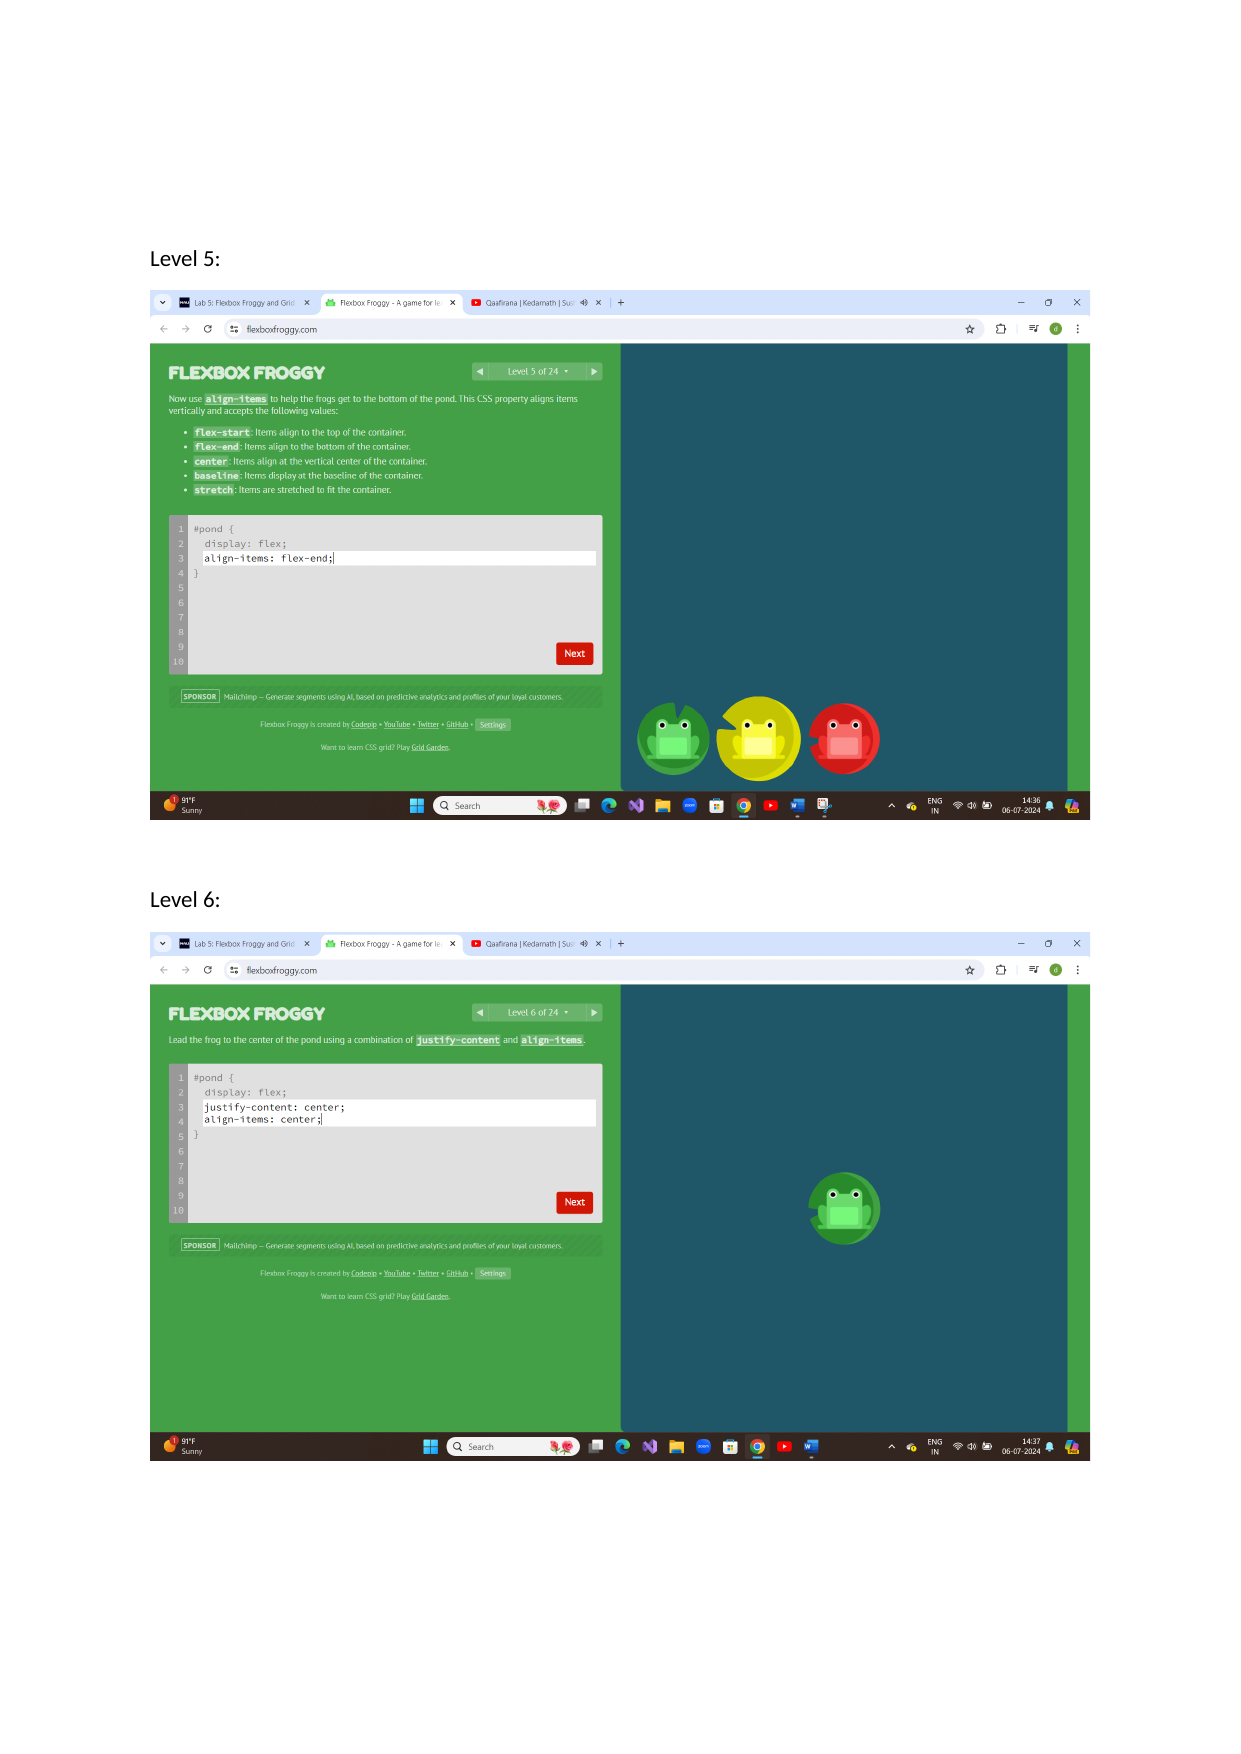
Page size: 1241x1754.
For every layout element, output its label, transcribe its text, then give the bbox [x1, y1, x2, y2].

picture [150, 290, 1091, 820]
text Level 5: [150, 244, 1090, 272]
text Level 6: [150, 885, 1090, 913]
picture [150, 932, 1091, 1461]
